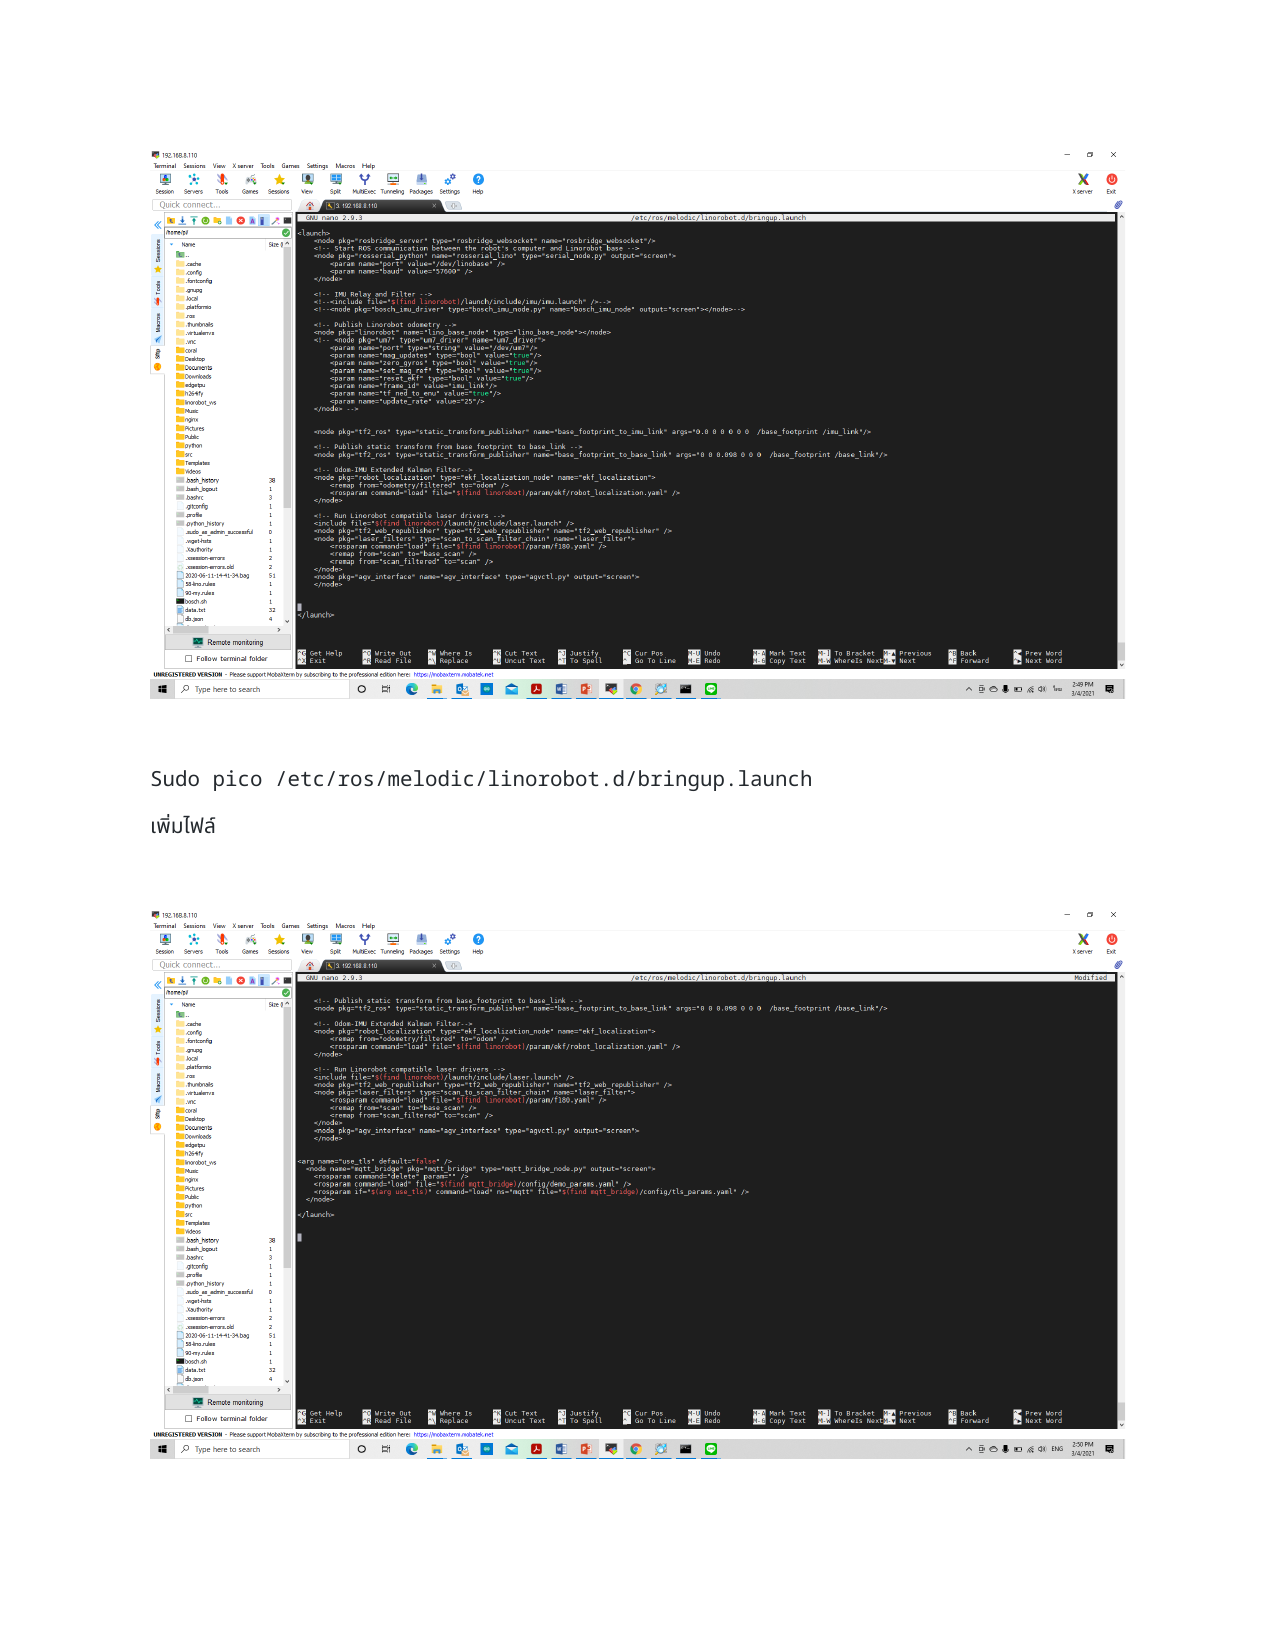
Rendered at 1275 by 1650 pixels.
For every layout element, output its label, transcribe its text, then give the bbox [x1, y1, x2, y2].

picture [150, 150, 1125, 699]
text Sudo pico /etc/ros/melodic/linorobot.d/bringup.launch [150, 764, 1125, 793]
text เพิ่มไฟล์ [150, 812, 1125, 843]
picture [150, 909, 1125, 1459]
